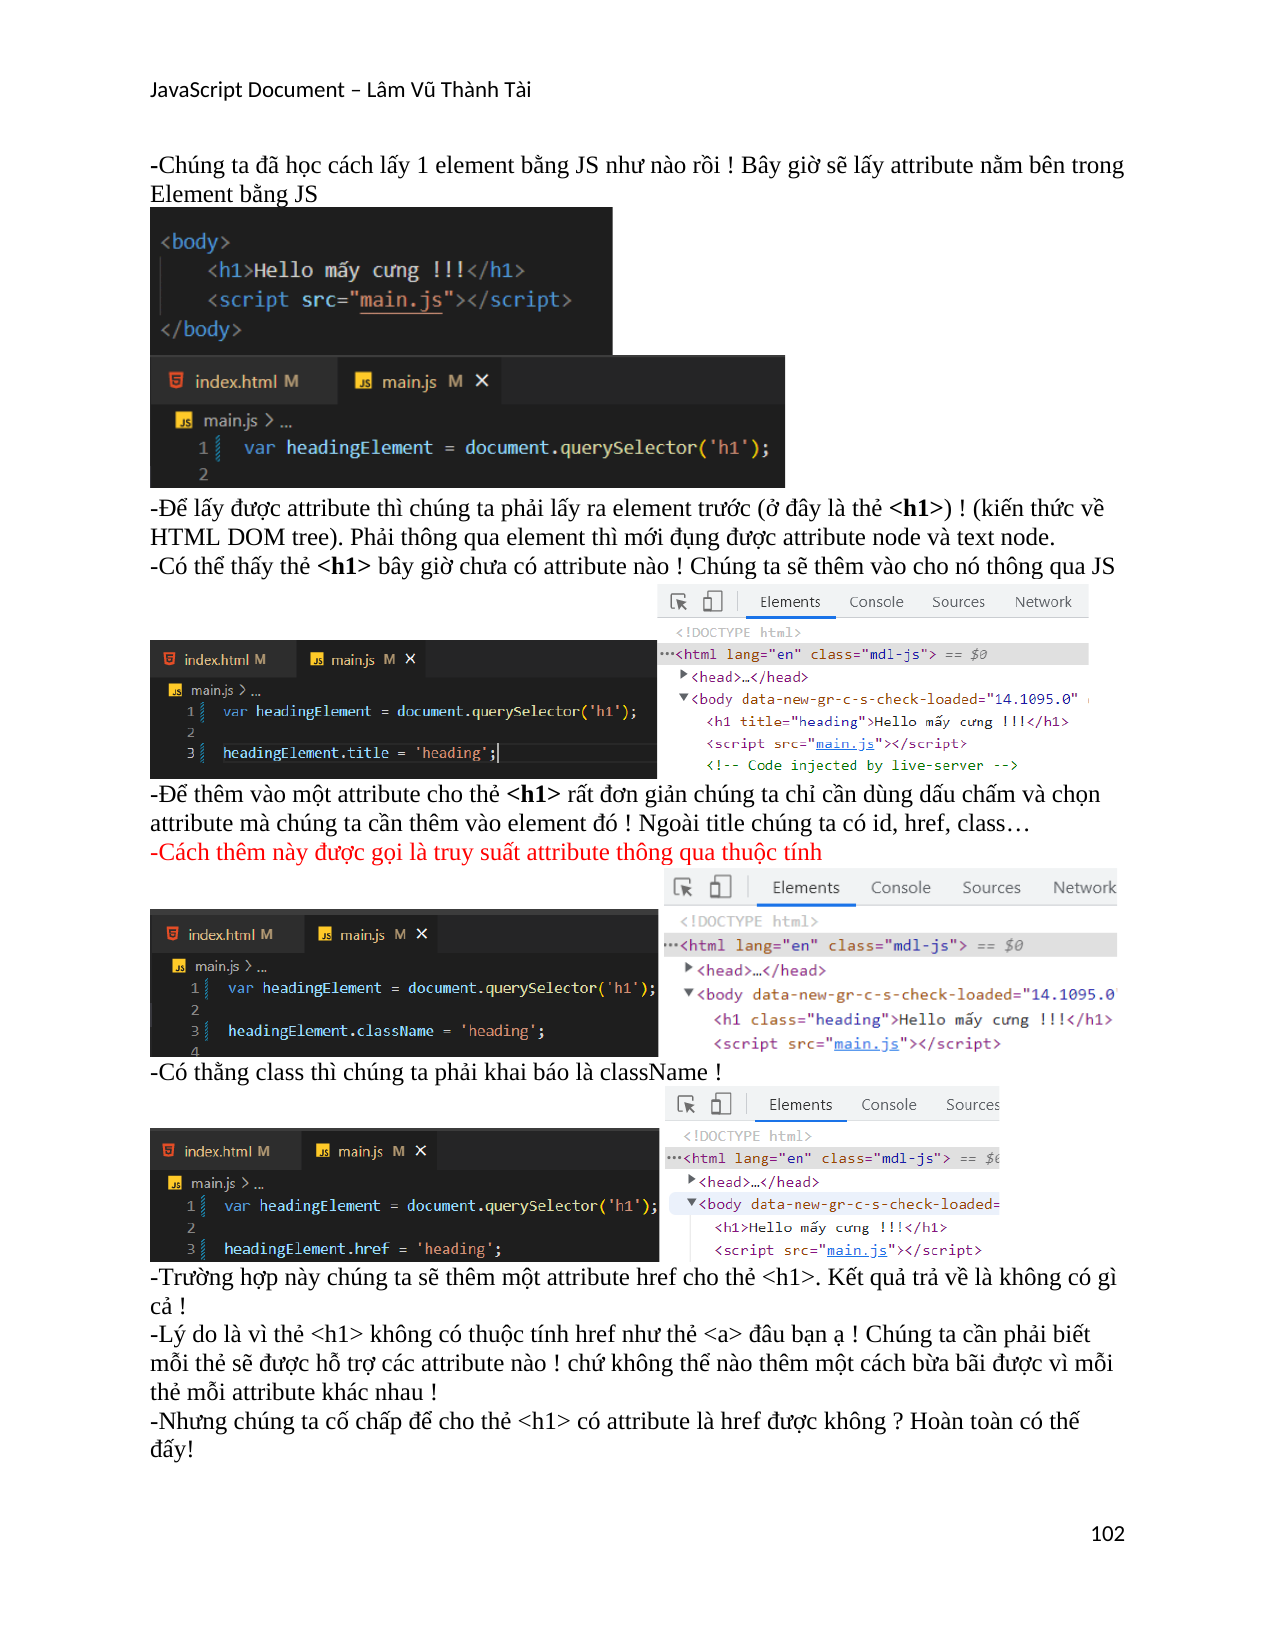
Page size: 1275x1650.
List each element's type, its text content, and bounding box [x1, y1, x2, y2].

list -Lý do là vì thẻ <h1> không có thuộc tính href như thẻ <a> đâu bạn ạ ! Chúng ta cần phải biết mỗi thẻ sẽ được hỗ trợ các attribute nào ! chứ không thể nào thêm một cách bừa bãi được vì mỗi thẻ mỗi attribute khác nhau ! [150, 1319, 1125, 1406]
picture [150, 1128, 660, 1262]
picture [150, 909, 659, 1057]
list -Để thêm vào một attribute cho thẻ <h1> rất đơn giản chúng ta chỉ cần dùng dấu chấm và chọn attribute mà chúng ta cần thêm vào element đó ! Ngoài title chúng ta có id, href, class… [150, 779, 1125, 837]
list -Chúng ta đã học cách lấy 1 element bằng JS như nào rồi ! Bây giờ sẽ lấy attribute nằm bên trong Element bằng JS [150, 150, 1125, 207]
list -Để lấy được attribute thì chúng ta phải lấy ra element trước (ở đây là thẻ <h1>) ! (kiến thức về HTML DOM tree). Phải thông qua element thì mới đụng được attribute node và text node. [150, 493, 1125, 551]
picture [665, 1085, 1000, 1262]
picture [664, 865, 1118, 1057]
picture [150, 579, 1089, 779]
list -Cách thêm này được gọi là truy suất attribute thông qua thuộc tính [150, 837, 1125, 865]
list -Trường hợp này chúng ta sẽ thêm một attribute href cho thẻ <h1>. Kết quả trả về là không có gì cả ! [150, 1262, 1125, 1319]
picture [150, 207, 786, 488]
list -Có thể thấy thẻ <h1> bây giờ chưa có attribute nào ! Chúng ta sẽ thêm vào cho nó thông qua JS [150, 551, 1125, 579]
list -Nhưng chúng ta cố chấp để cho thẻ <h1> có attribute là href được không ? Hoàn toàn có thế đấy! [150, 1406, 1125, 1463]
list -Có thằng class thì chúng ta phải khai báo là className ! [150, 1057, 1125, 1086]
